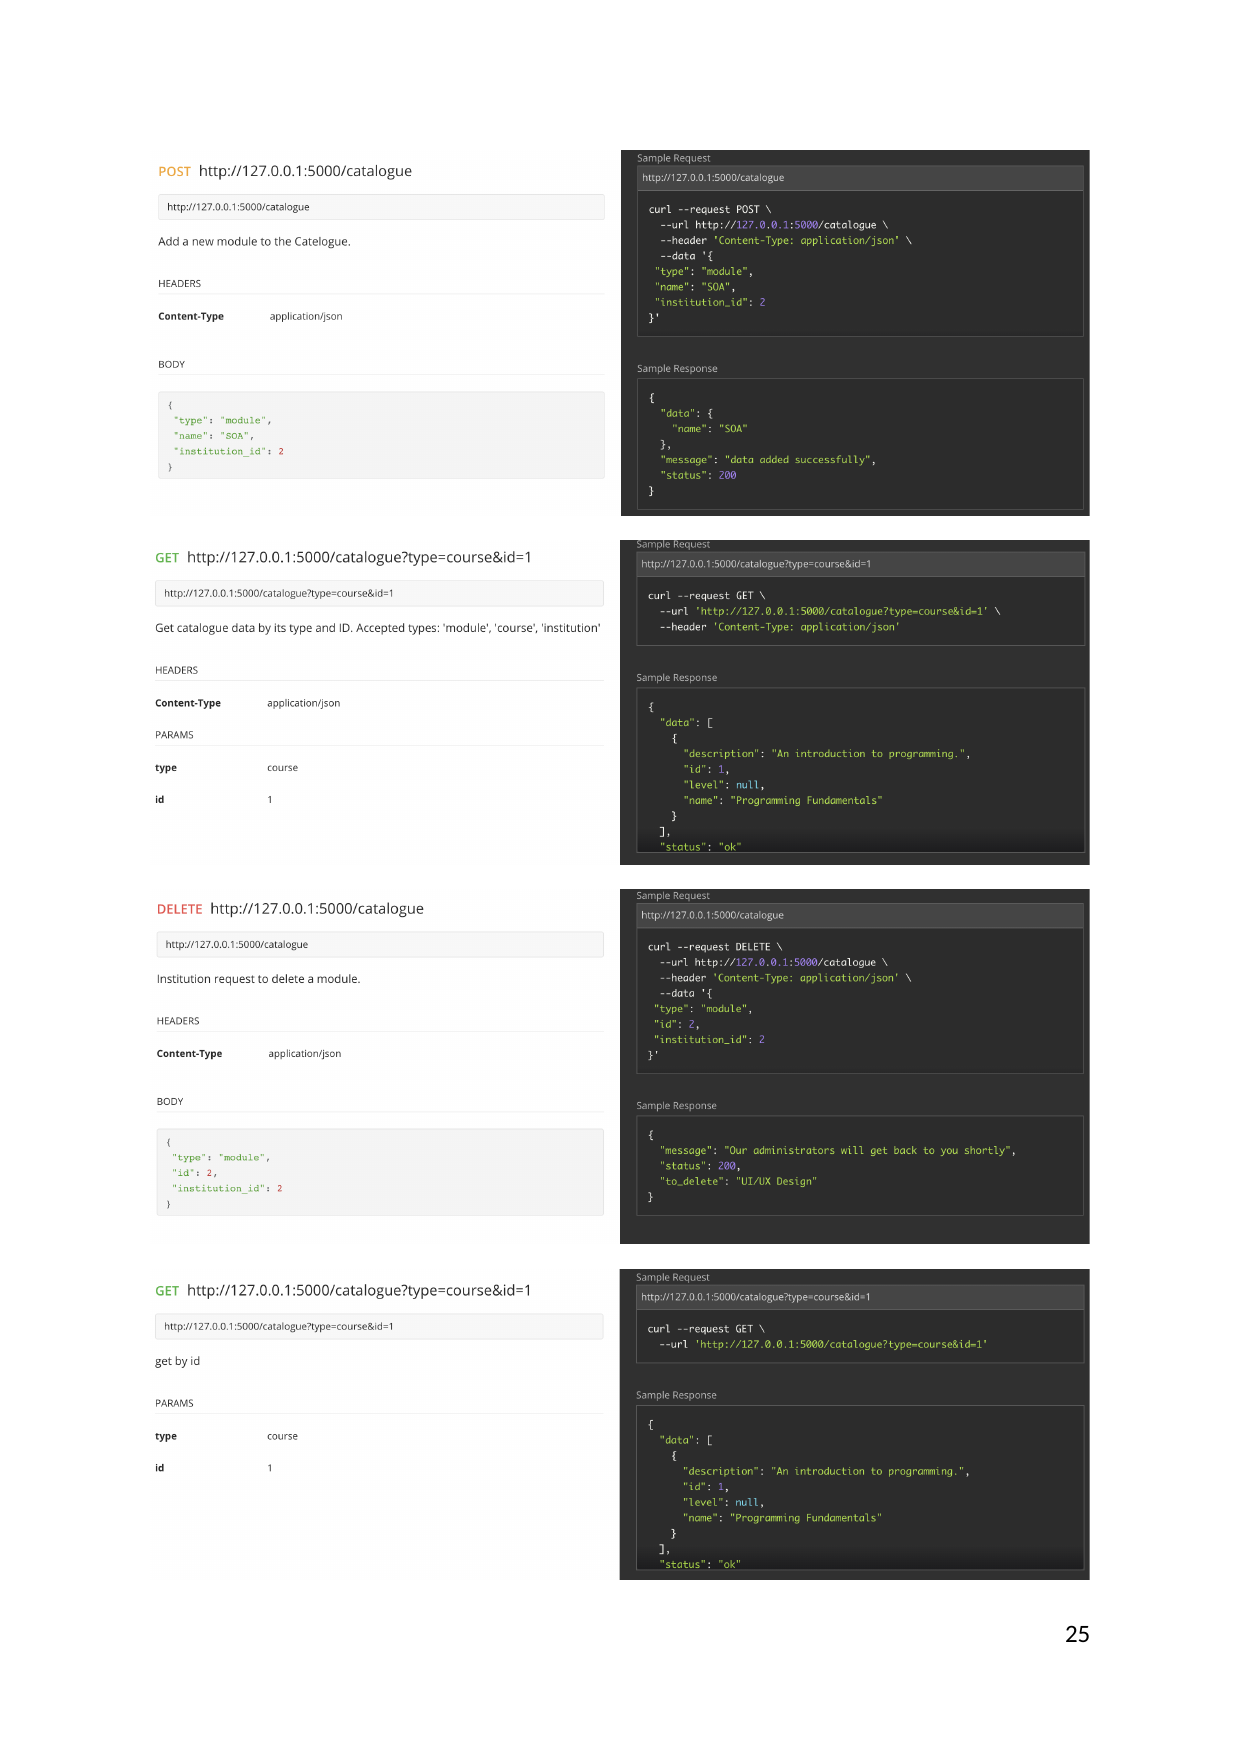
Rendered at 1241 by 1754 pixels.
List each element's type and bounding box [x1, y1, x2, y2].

picture [150, 1269, 1090, 1580]
picture [150, 889, 1090, 1244]
picture [150, 540, 1090, 865]
picture [150, 150, 1090, 516]
